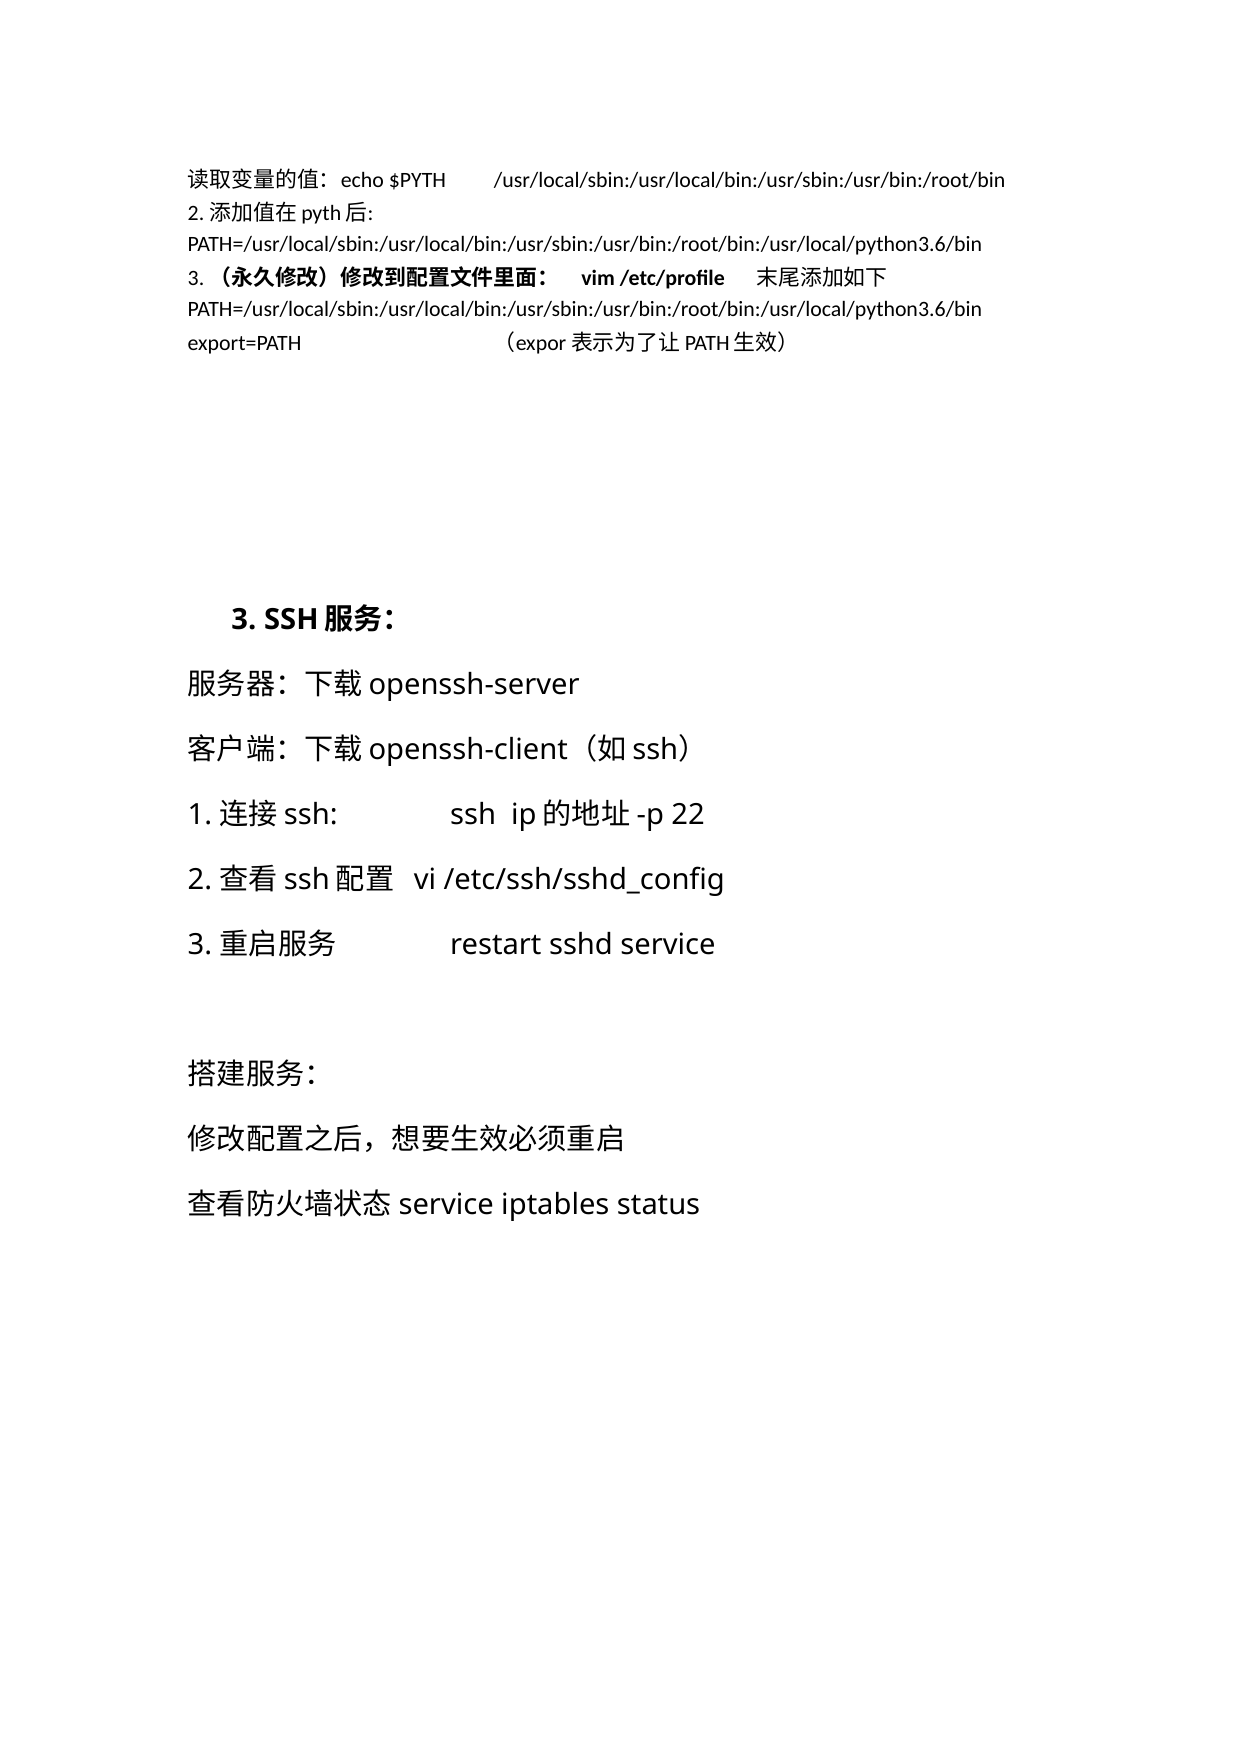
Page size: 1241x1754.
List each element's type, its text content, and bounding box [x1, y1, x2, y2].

list 客户端：下载openssh-client（如ssh） [187, 714, 1053, 779]
list 修改配置之后，想要生效必须重启 [187, 1104, 1053, 1169]
list 查看防火墙状态 service iptables status [187, 1169, 1053, 1234]
list 连接ssh: ssh ip的地址 -p 22 [187, 779, 1053, 844]
list （永久修改）修改到配置文件里面： vim /etc/profile 末尾添加如下 [187, 259, 1053, 292]
list export=PATH （expor表示为了让PATH生效） [187, 324, 1053, 357]
list 读取变量的值：echo $PYTH /usr/local/sbin:/usr/local/bin:/usr/sbin:/usr/bin:/root/bin [187, 162, 1053, 194]
list 查看ssh配置 vi /etc/ssh/sshd_config [187, 844, 1053, 909]
list 重启服务 restart sshd service [187, 909, 1053, 974]
list 服务器：下载openssh-server [187, 649, 1053, 714]
list 搭建服务： [187, 1039, 1053, 1104]
list 添加值在pyth后: [187, 194, 1053, 227]
list SSH服务： [231, 584, 1053, 649]
list PATH=/usr/local/sbin:/usr/local/bin:/usr/sbin:/usr/bin:/root/bin:/usr/local/python3.6/bin [187, 292, 1053, 324]
list PATH=/usr/local/sbin:/usr/local/bin:/usr/sbin:/usr/bin:/root/bin:/usr/local/python3.6/bin [187, 227, 1053, 259]
